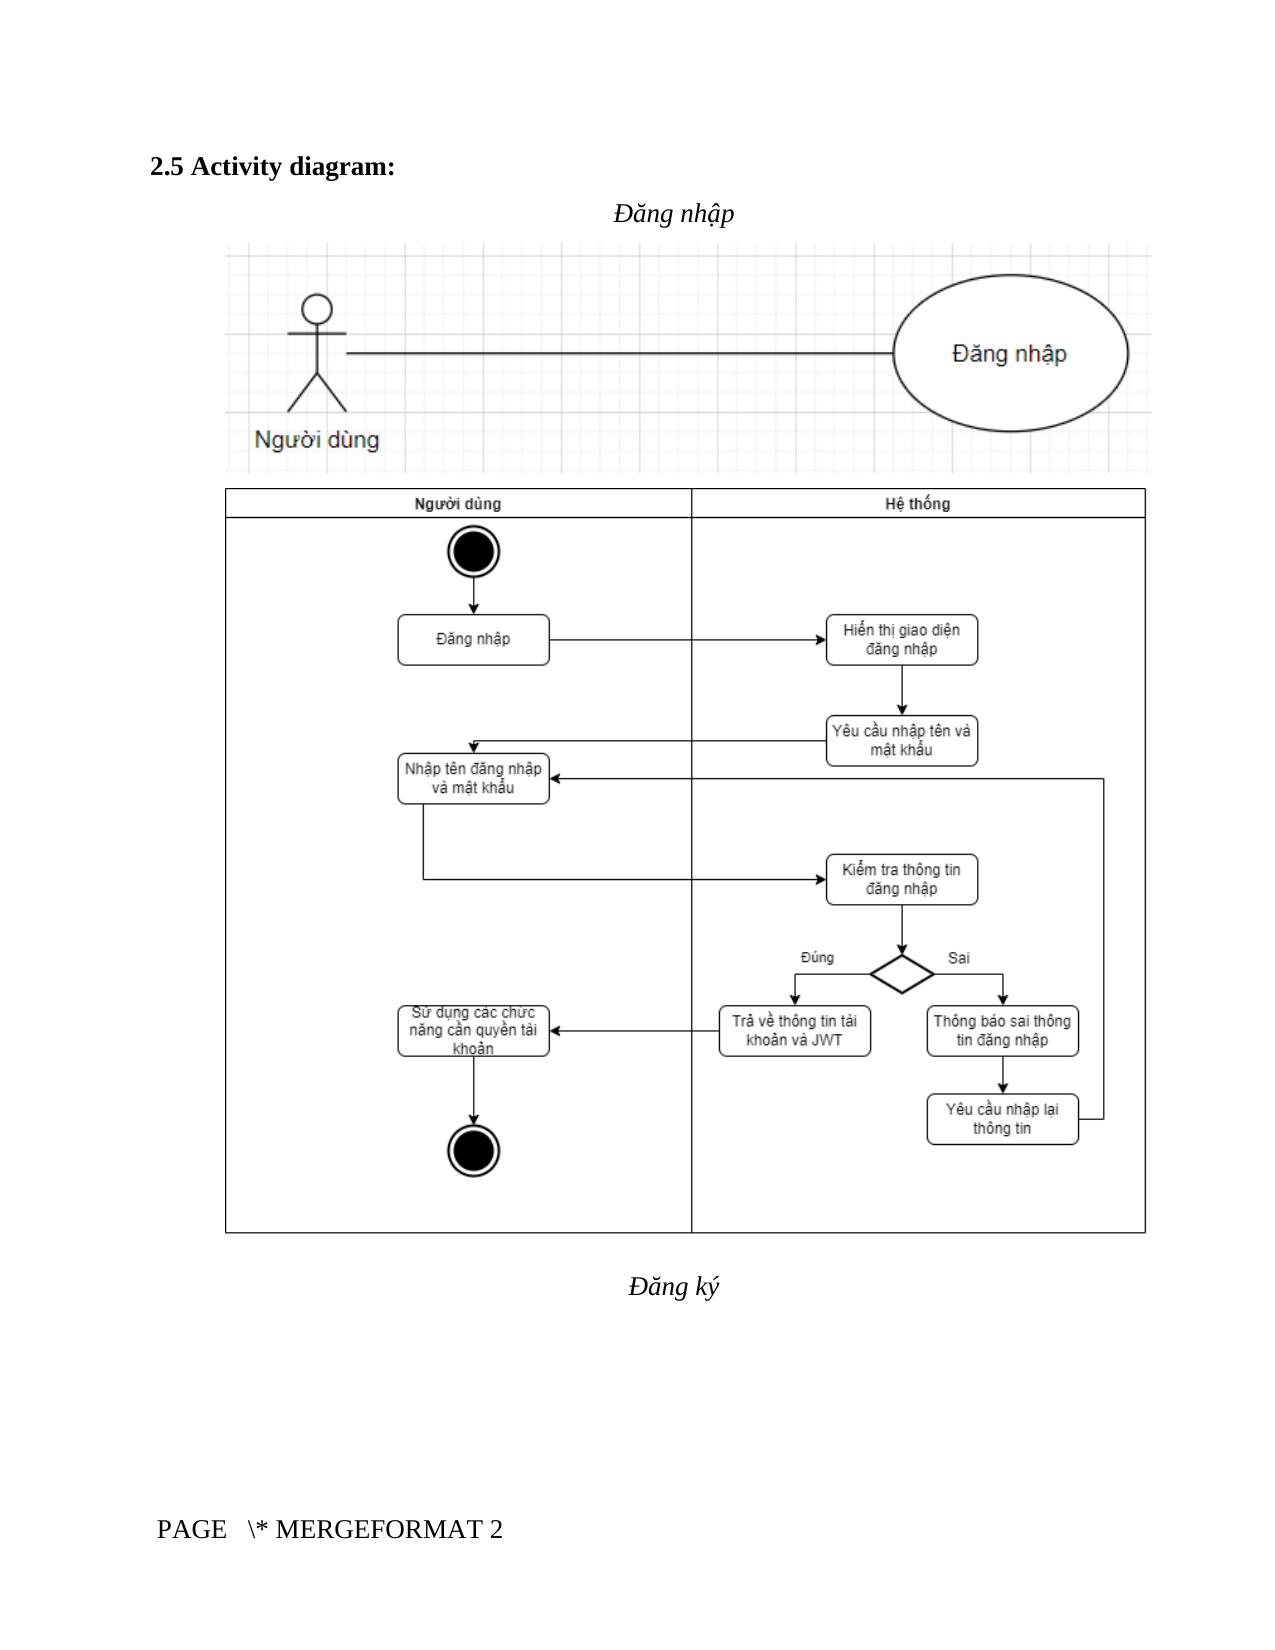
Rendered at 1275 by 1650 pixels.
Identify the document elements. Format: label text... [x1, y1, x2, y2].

picture [225, 243, 1152, 473]
text Đăng nhập [150, 197, 1125, 228]
subtitle 2.5 Activity diagram: [150, 150, 1154, 181]
picture [225, 488, 1164, 1255]
text Đăng ký [150, 1270, 1125, 1301]
